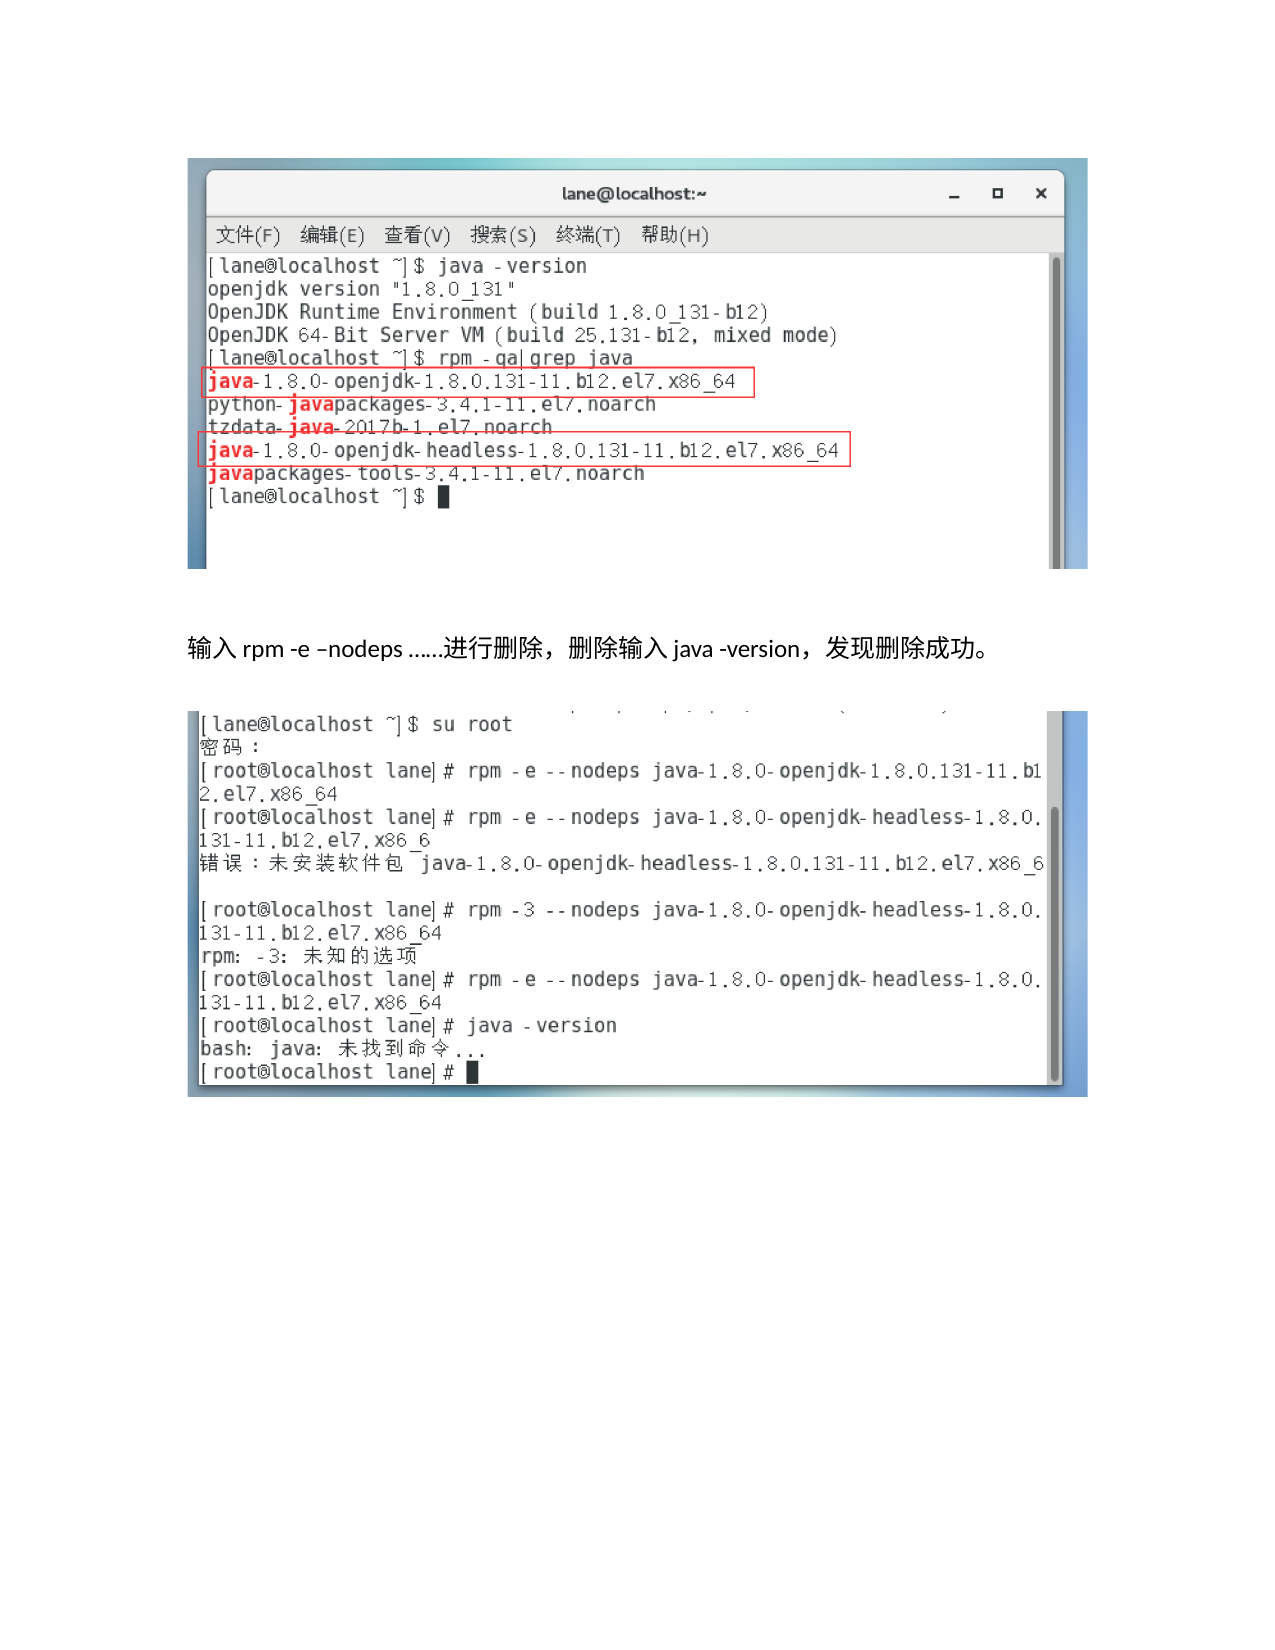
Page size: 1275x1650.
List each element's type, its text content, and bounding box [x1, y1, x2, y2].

text 输入rpm -e –nodeps ……进行删除，删除输入java -version，发现删除成功。 [187, 614, 1087, 679]
picture [187, 158, 1088, 569]
picture [187, 711, 1088, 1097]
